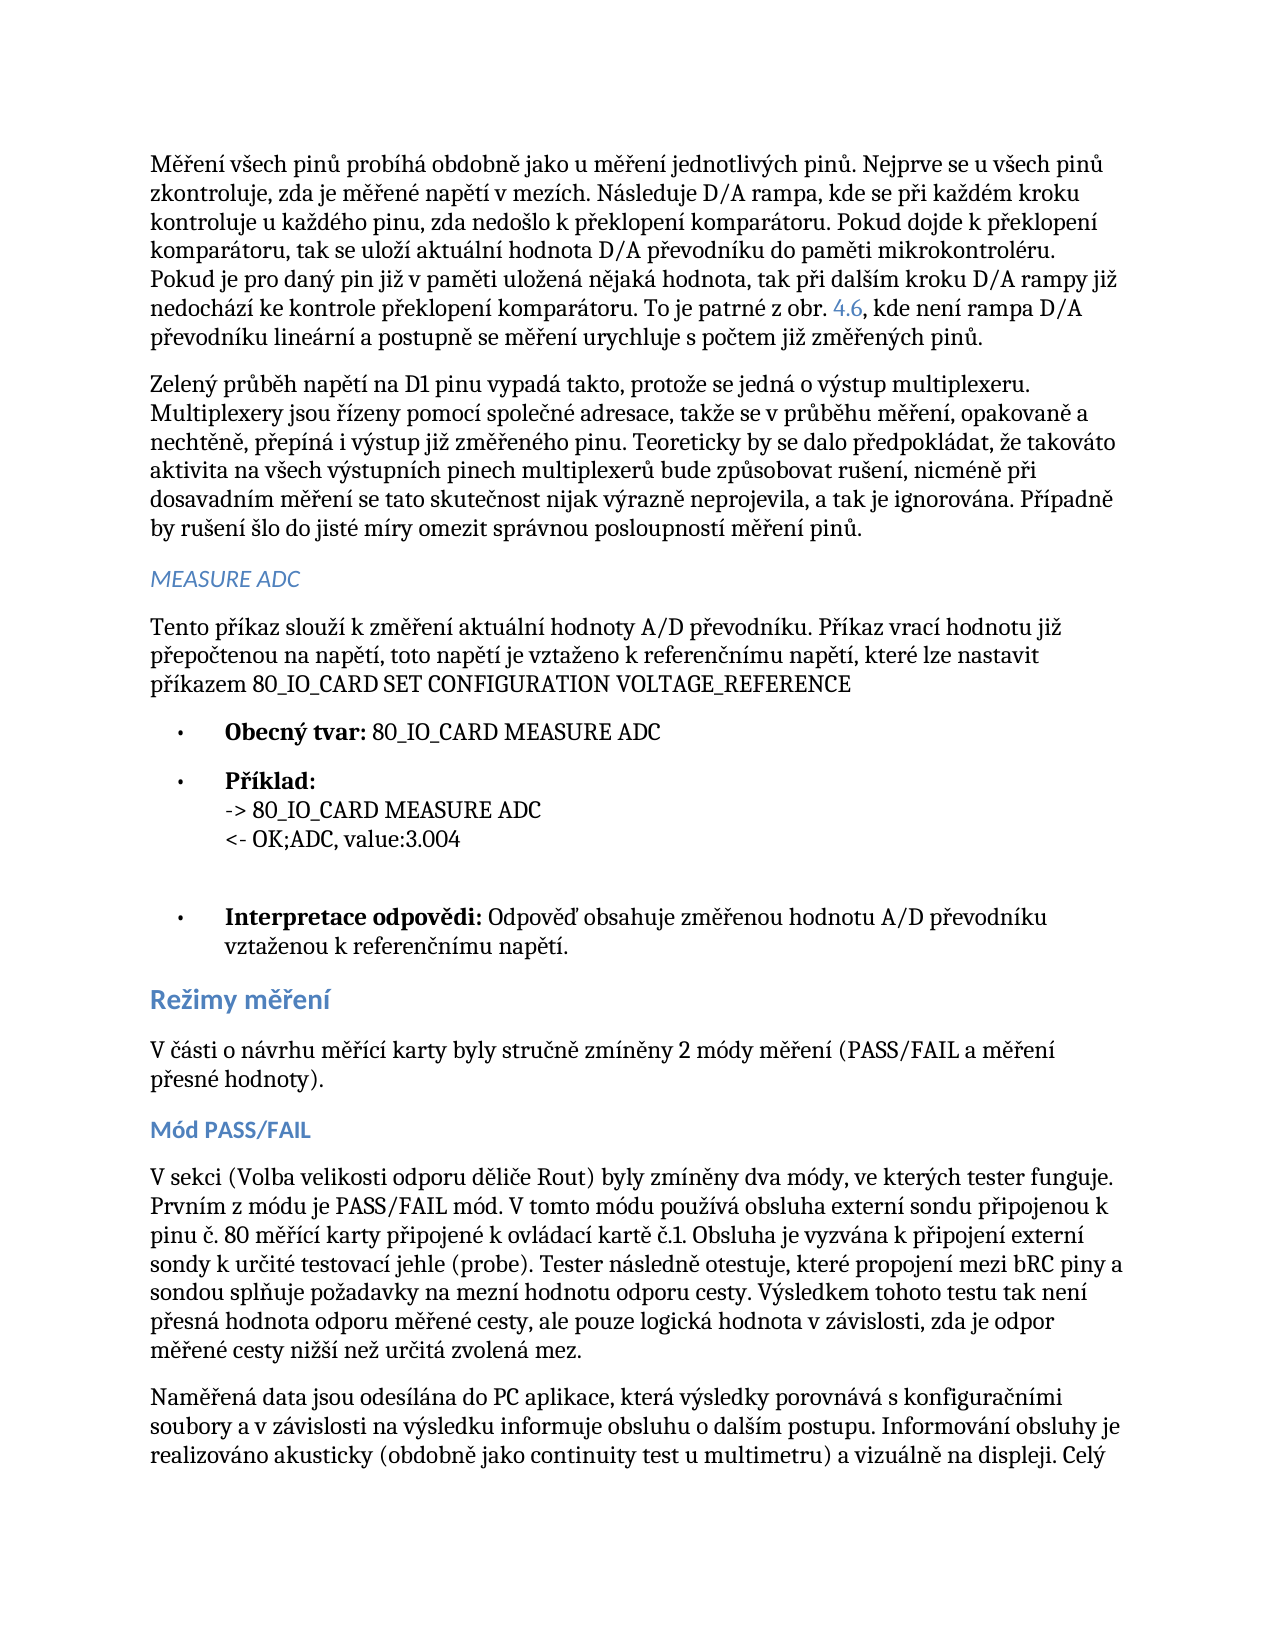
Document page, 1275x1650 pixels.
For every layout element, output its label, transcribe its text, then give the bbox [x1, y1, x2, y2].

text Tento příkaz slouží k změření aktuální hodnoty A/D převodníku. Příkaz vrací hodnotu již přepočtenou na napětí, toto napětí je vztaženo k referenčnímu napětí, které lze nastavit příkazem 80_IO_CARD SET CONFIGURATION VOLTAGE_REFERENCE [150, 613, 1125, 699]
list Obecný tvar: 80_IO_CARD MEASURE ADC [175, 718, 1125, 746]
subtitle Mód PASS/FAIL [150, 1114, 1125, 1144]
text V části o návrhu měřící karty byly stručně zmíněny 2 módy měření (PASS/FAIL a měření přesné hodnoty). [150, 1036, 1125, 1093]
text Zelený průběh napětí na D1 pinu vypadá takto, protože se jedná o výstup multiplexeru. Multiplexery jsou řízeny pomocí společné adresace, takže se v průběhu měření, opakovaně a nechtěně, přepíná i výstup již změřeného pinu. Teoreticky by se dalo předpokládat, že takováto aktivita na všech výstupních pinech multiplexerů bude způsobovat rušení, nicméně při dosavadním měření se tato skutečnost nijak výrazně neprojevila, a tak je ignorována. Případně by rušení šlo do jisté míry omezit správnou posloupností měření pinů. [150, 370, 1125, 542]
text Měření všech pinů probíhá obdobně jako u měření jednotlivých pinů. Nejprve se u všech pinů zkontroluje, zda je měřené napětí v mezích. Následuje D/A rampa, kde se při každém kroku kontroluje u každého pinu, zda nedošlo k překlopení komparátoru. Pokud dojde k překlopení komparátoru, tak se uloží aktuální hodnota D/A převodníku do paměti mikrokontroléru. Pokud je pro daný pin již v paměti uložená nějaká hodnota, tak při dalším kroku D/A rampy již nedochází ke kontrole překlopení komparátoru. To je patrné z obr. 4.6, kde není rampa D/A převodníku lineární a postupně se měření urychluje s počtem již změřených pinů. [150, 150, 1125, 351]
subtitle MEASURE ADC [150, 563, 1125, 594]
list Interpretace odpovědi: Odpověď obsahuje změřenou hodnotu A/D převodníku vztaženou k referenčnímu napětí. [175, 903, 1125, 961]
list Příklad: -> 80_IO_CARD MEASURE ADC <- OK;ADC, value:3.004 [175, 767, 1125, 882]
text V sekci (Volba velikosti odporu děliče Rout) byly zmíněny dva módy, ve kterých tester funguje. Prvním z módu je PASS/FAIL mód. V tomto módu používá obsluha externí sondu připojenou k pinu č. 80 měřící karty připojené k ovládací kartě č.1. Obsluha je vyzvána k připojení externí sondy k určité testovací jehle (probe). Tester následně otestuje, které propojení mezi bRC piny a sondou splňuje požadavky na mezní hodnotu odporu cesty. Výsledkem tohoto testu tak není přesná hodnota odporu měřené cesty, ale pouze logická hodnota v závislosti, zda je odpor měřené cesty nižší než určitá zvolená mez. [150, 1163, 1125, 1364]
subtitle Režimy měření [150, 981, 1125, 1017]
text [150, 1383, 1125, 1469]
